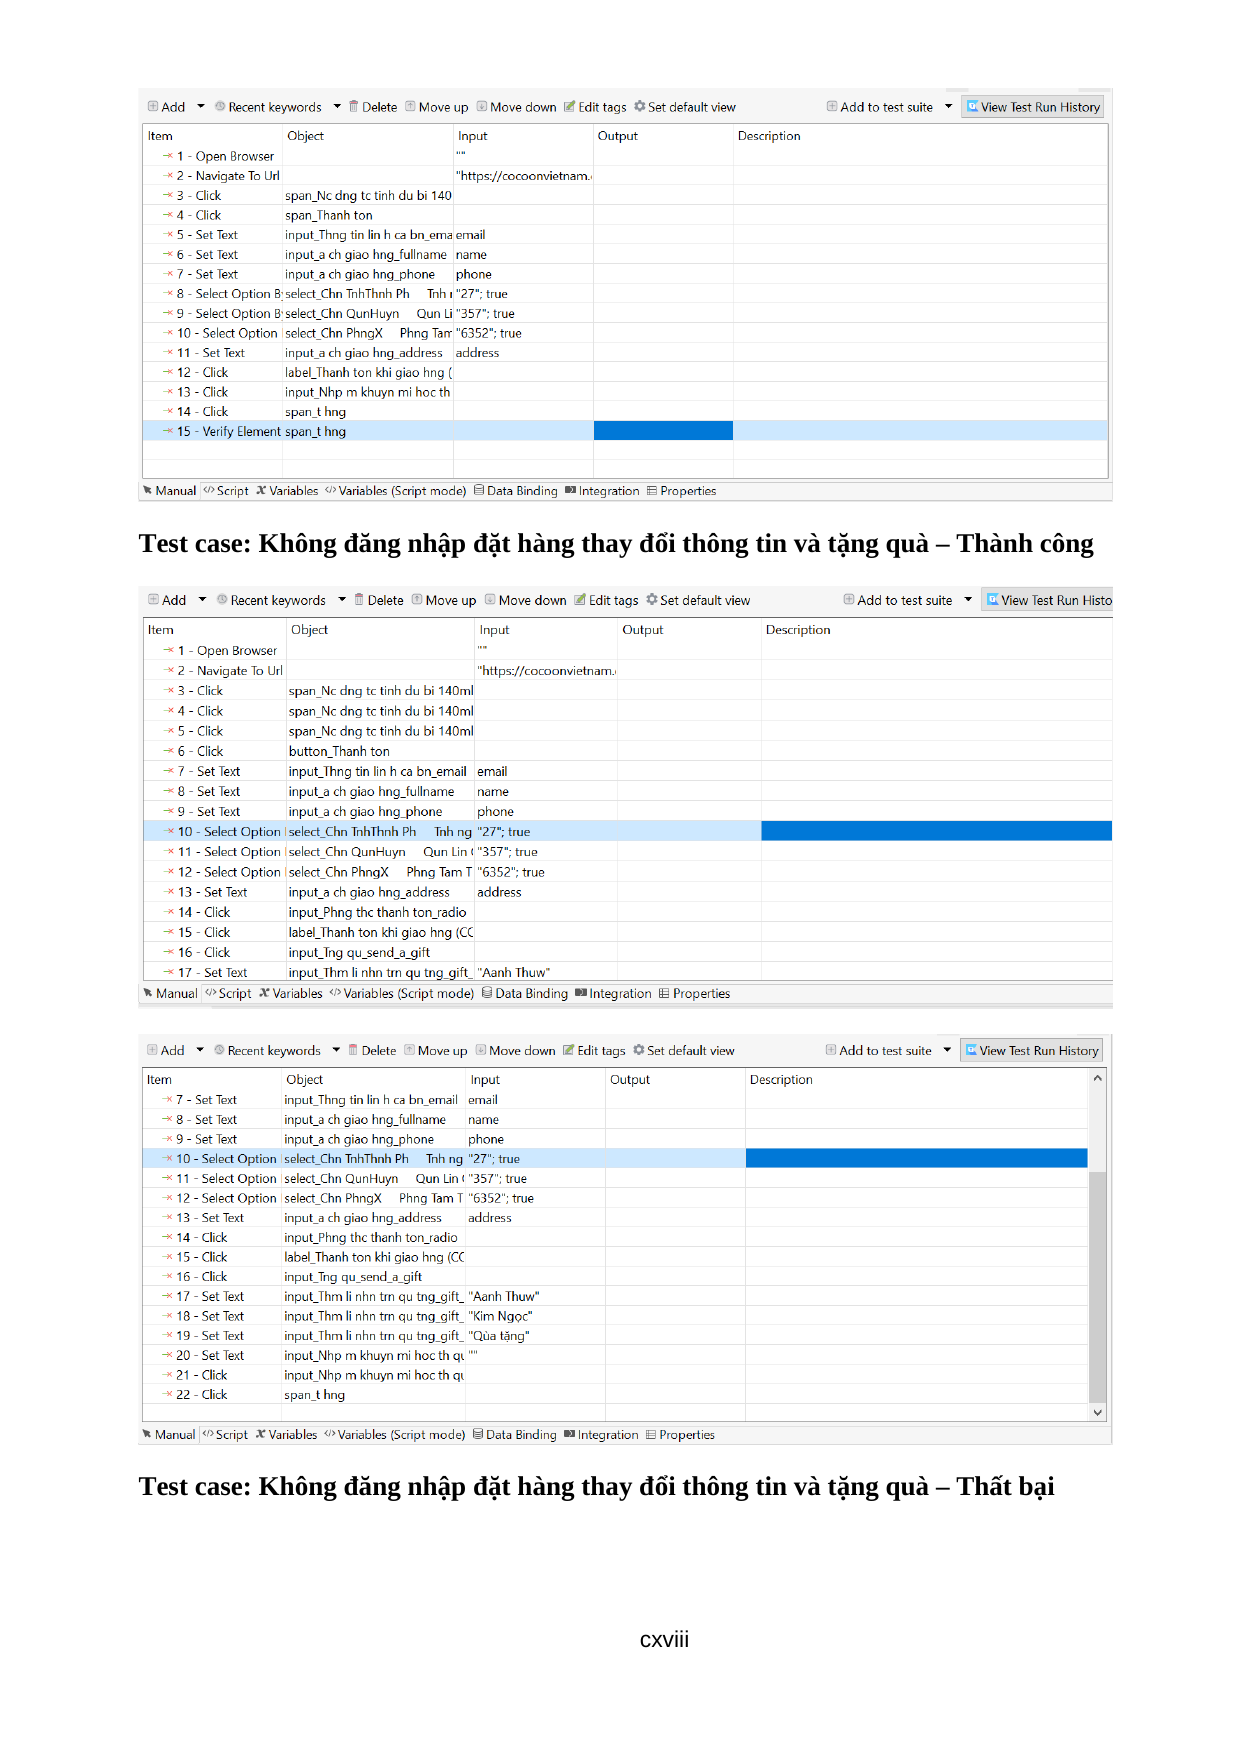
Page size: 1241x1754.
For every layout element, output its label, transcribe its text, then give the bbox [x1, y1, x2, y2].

picture [138, 88, 1113, 502]
picture [138, 1034, 1113, 1445]
text Test case: Không đăng nhập đặt hàng thay đổi thông tin và tặng quà – Thất bại [138, 1470, 1152, 1501]
picture [138, 586, 1113, 1009]
text Test case: Không đăng nhập đặt hàng thay đổi thông tin và tặng quà – Thành công [138, 527, 1152, 558]
